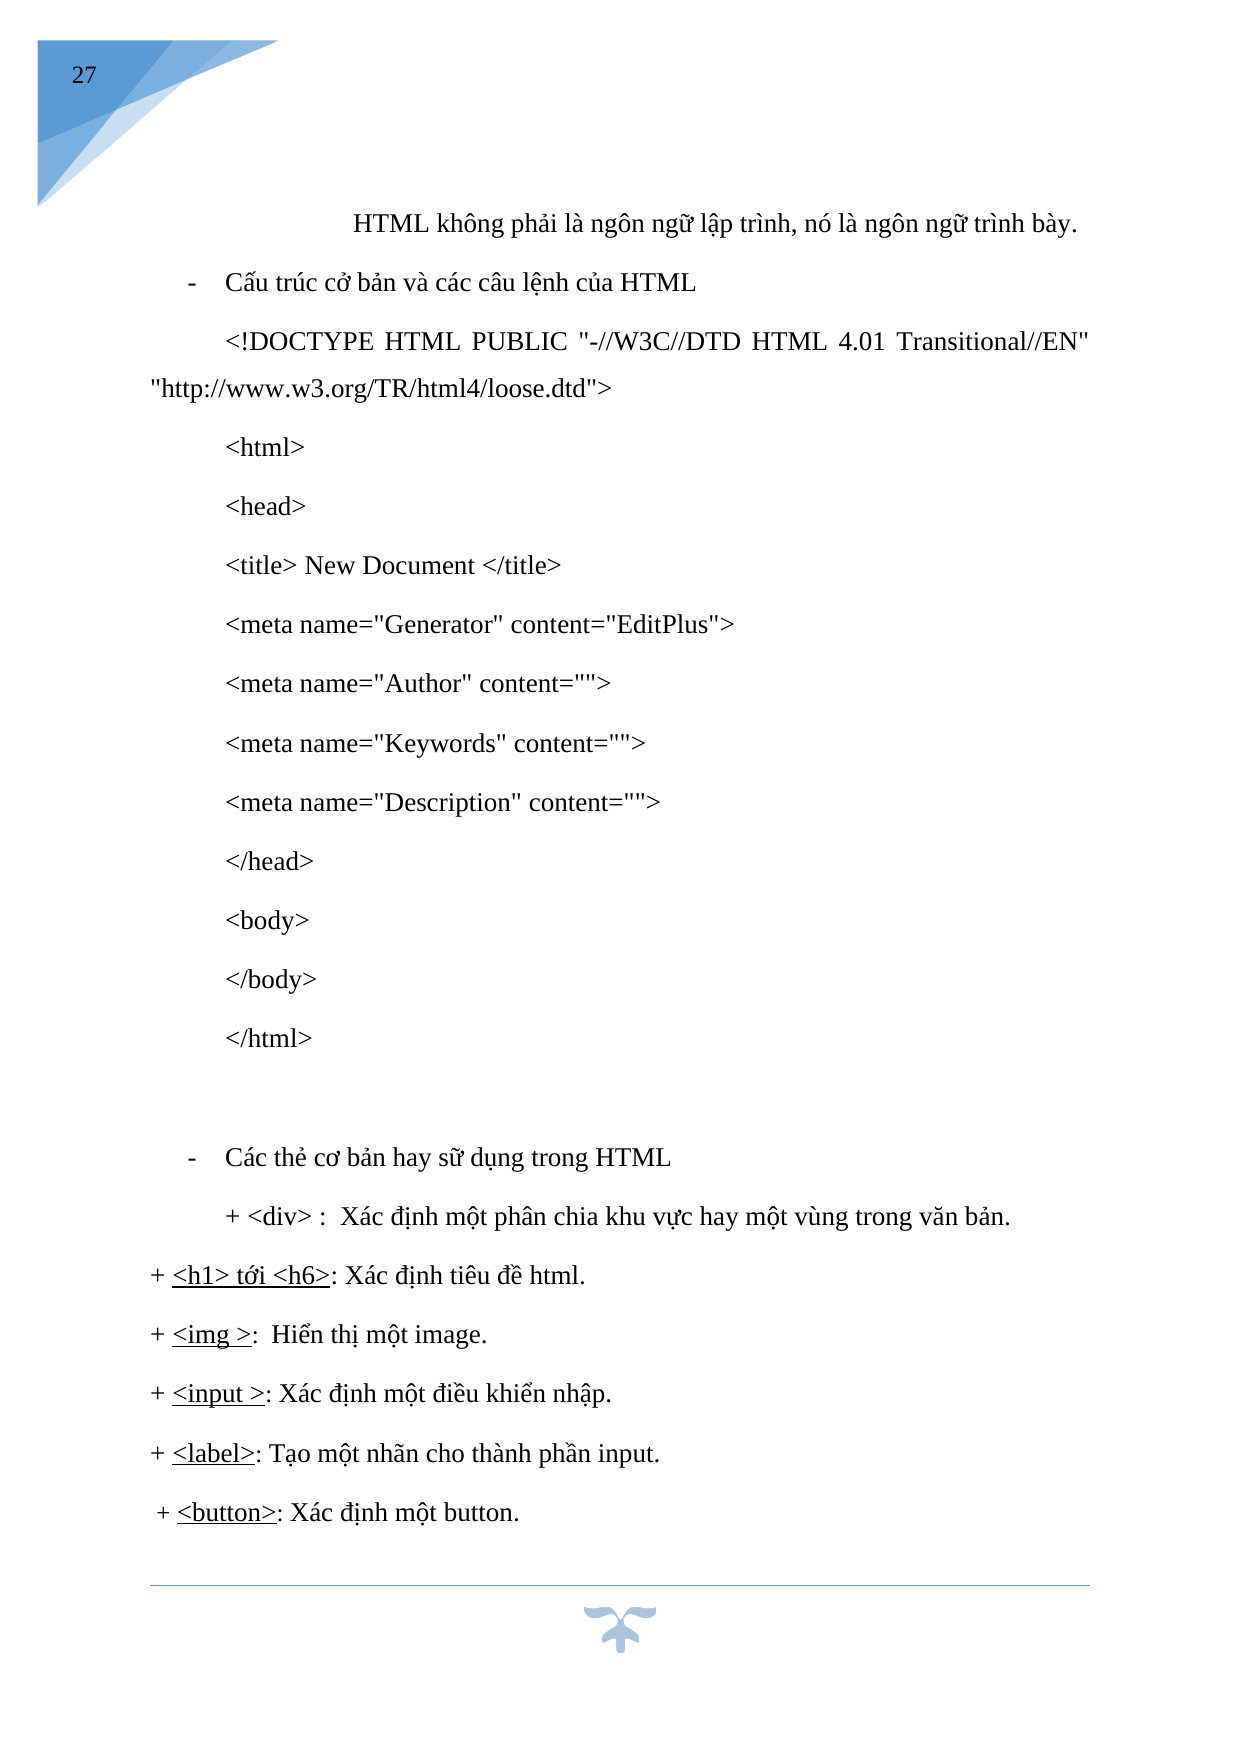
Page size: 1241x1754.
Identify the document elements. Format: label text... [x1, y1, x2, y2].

text + <h1> tới <h6>: Xác định tiêu đề html. [150, 1259, 1090, 1290]
text <title> New Document </title> [150, 549, 1090, 580]
text <meta name="Author" content=""> [150, 668, 1090, 699]
text HTML không phải là ngôn ngữ lập trình, nó là ngôn ngữ trình bày. [150, 207, 1090, 238]
text + <label>: Tạo một nhãn cho thành phần input. [150, 1437, 1090, 1468]
text + <input >: Xác định một điều khiển nhập. [150, 1378, 1090, 1409]
text <meta name="Generator" content="EditPlus"> [150, 608, 1090, 639]
list Cấu trúc cở bản và các câu lệnh của HTML [187, 266, 1090, 297]
text <body> [150, 904, 1090, 935]
text </body> [150, 963, 1090, 994]
text <html> [150, 431, 1090, 462]
picture [37, 40, 279, 209]
text <meta name="Keywords" content=""> [150, 727, 1090, 758]
list Các thẻ cơ bản hay sữ dụng trong HTML [187, 1141, 1090, 1172]
text + <button>: Xác định một button. [150, 1496, 1090, 1527]
text <!DOCTYPE HTML PUBLIC "-//W3C//DTD HTML 4.01 Transitional//EN" "http://www.w3.org/TR/html4/loose.dtd"> [150, 325, 1090, 403]
text + <div> : Xác định một phân chia khu vực hay một vùng trong văn bản. [225, 1200, 1090, 1231]
text </head> [150, 845, 1090, 876]
text <head> [150, 490, 1090, 521]
text </html> [150, 1023, 1090, 1054]
text <meta name="Description" content=""> [150, 786, 1090, 817]
text + <img >: Hiển thị một image. [150, 1318, 1090, 1349]
